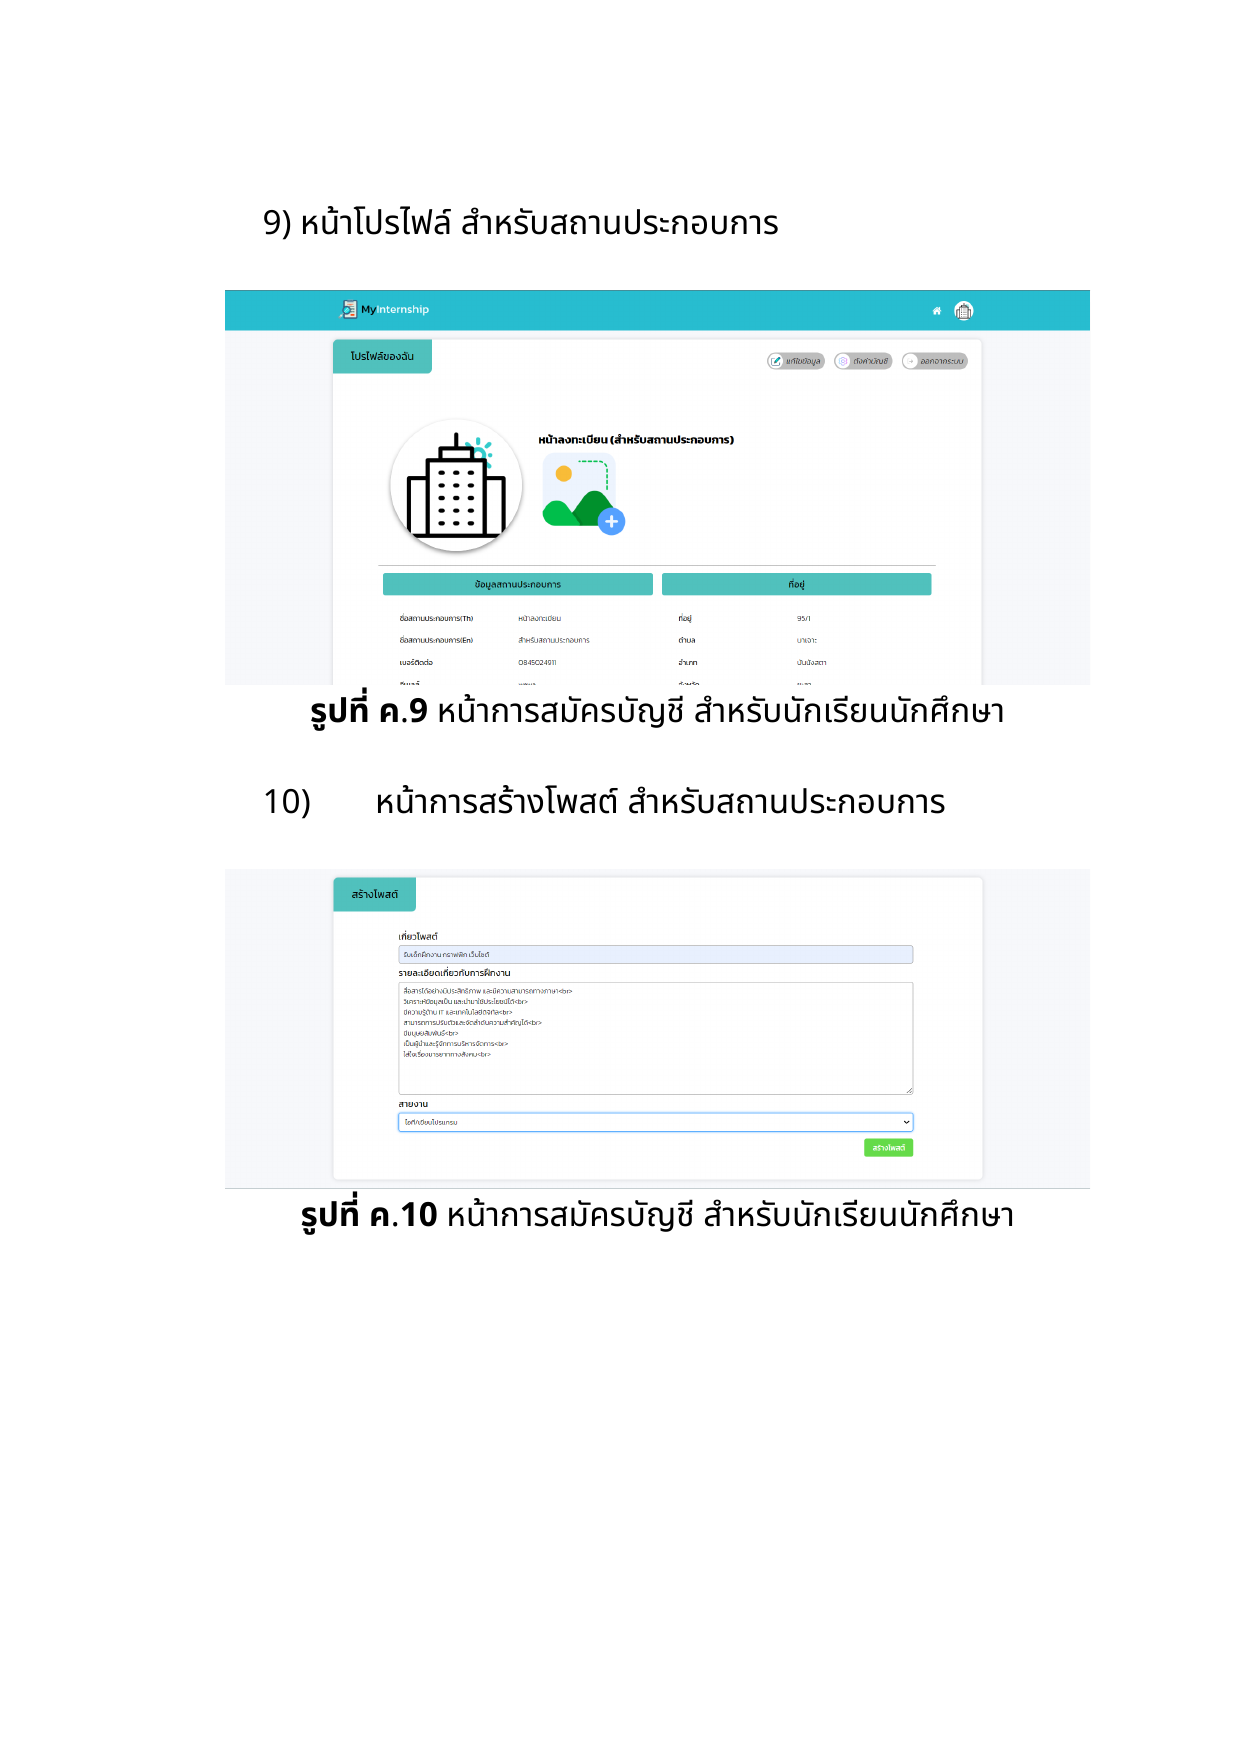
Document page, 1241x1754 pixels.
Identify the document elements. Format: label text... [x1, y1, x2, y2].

list หน้าโปรไฟล์ สำหรับสถานประกอบการ [262, 199, 1090, 249]
list หน้าการสร้างโพสต์ สำหรับสถานประกอบการ [262, 778, 1090, 829]
picture [225, 290, 1091, 685]
list รูปที่ ค.10 หน้าการสมัครบัญชี สำหรับนักเรียนนักศึกษา [225, 1191, 1090, 1241]
picture [225, 869, 1091, 1189]
list รูปที่ ค.9 หน้าการสมัครบัญชี สำหรับนักเรียนนักศึกษา [225, 687, 1090, 738]
